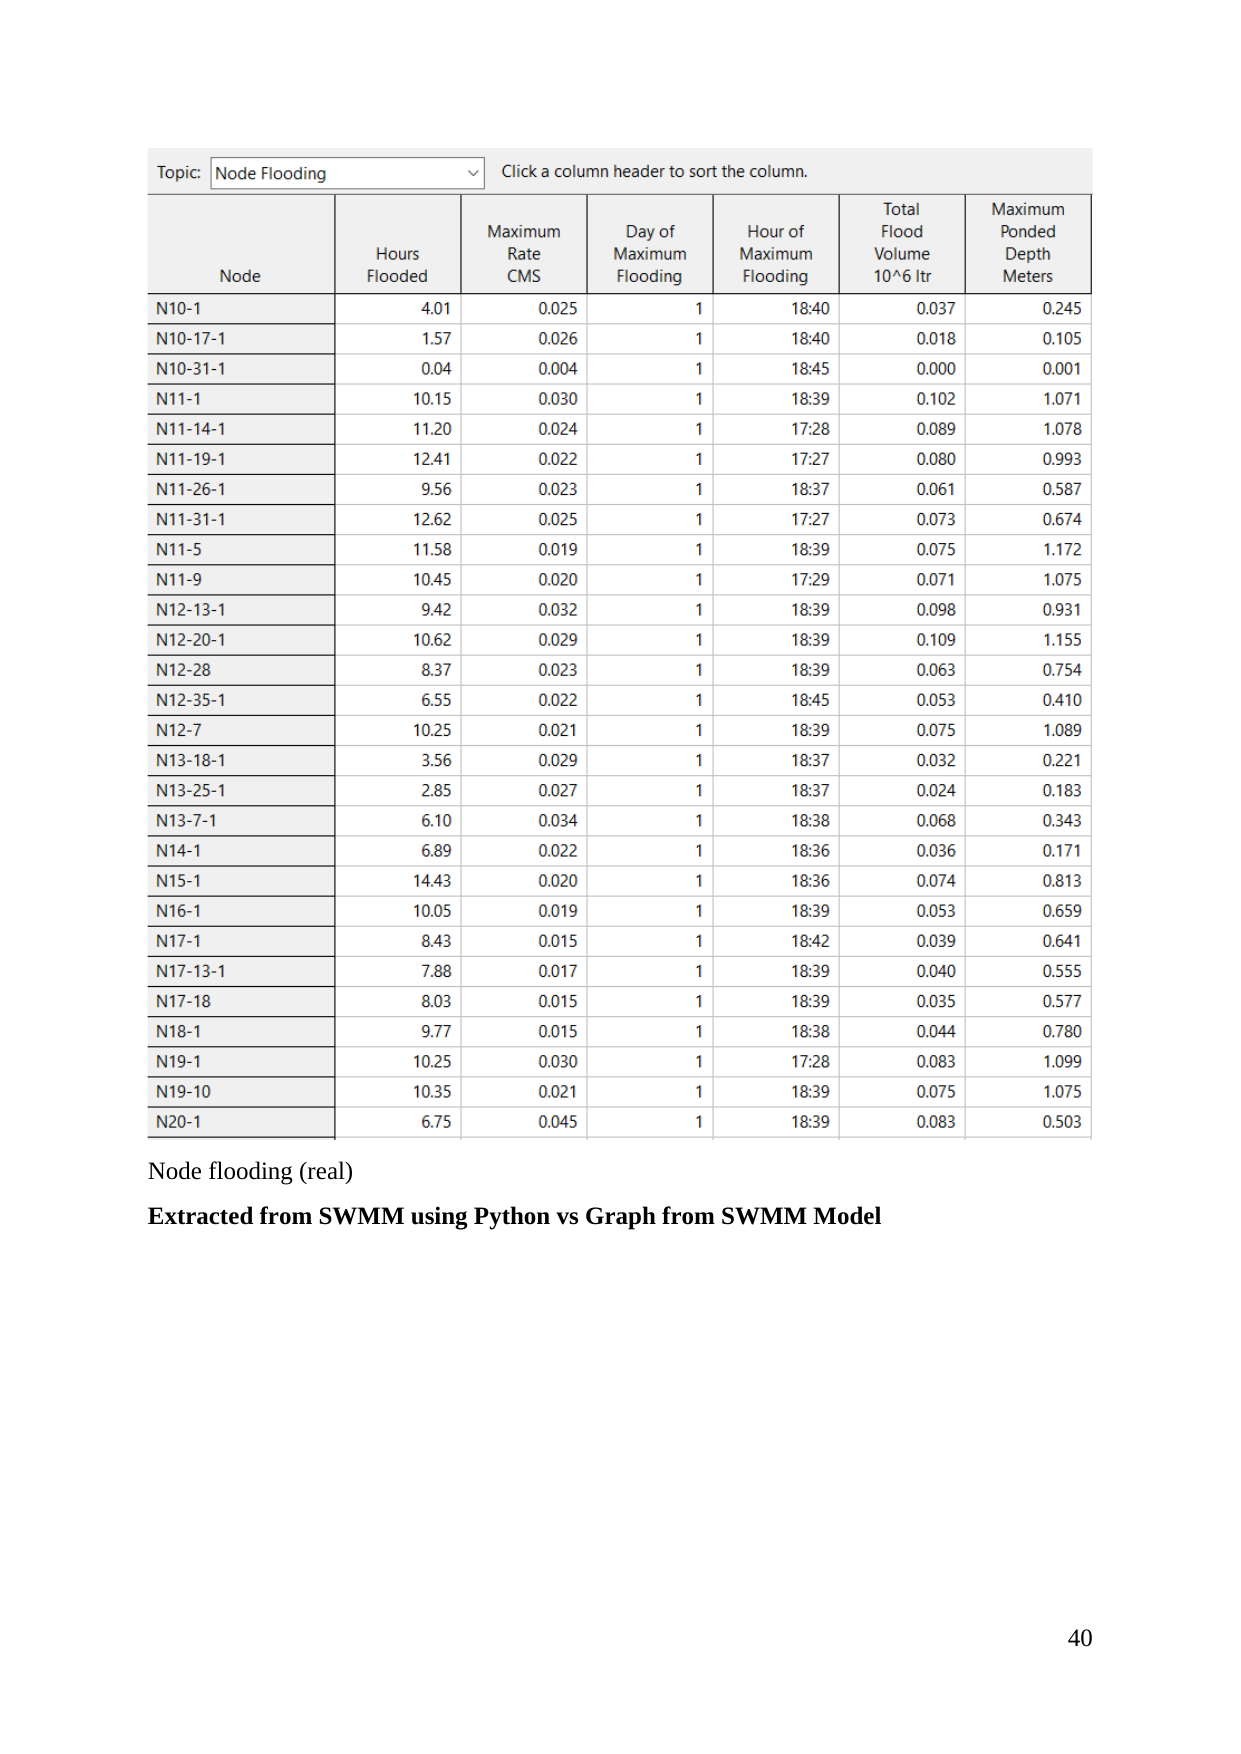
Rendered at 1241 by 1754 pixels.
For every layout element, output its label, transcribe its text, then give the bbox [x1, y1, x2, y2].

text Extracted from SWMM using Python vs Graph from SWMM Model [148, 1201, 1093, 1230]
picture [147, 147, 1093, 1140]
text Node flooding (real) [148, 1156, 1093, 1185]
